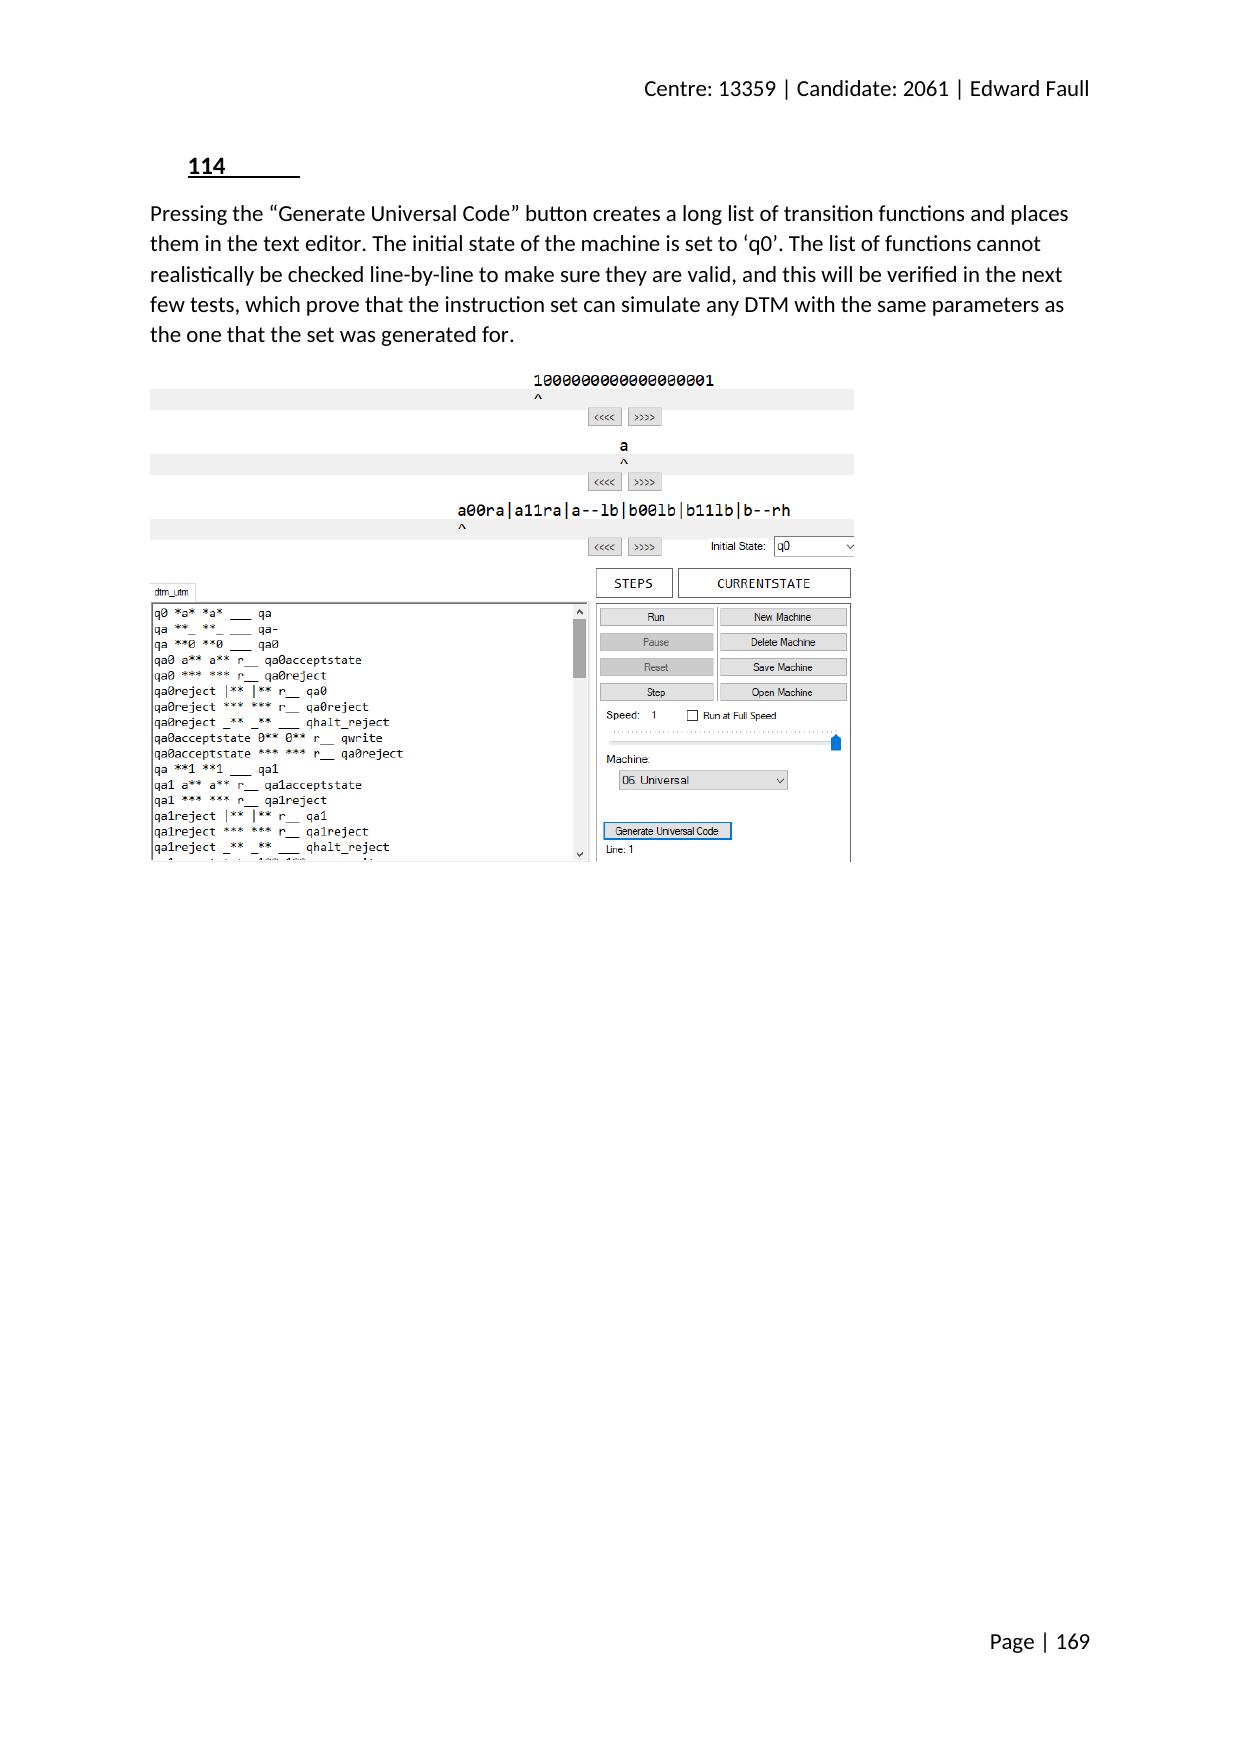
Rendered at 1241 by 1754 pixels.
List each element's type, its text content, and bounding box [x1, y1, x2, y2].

picture [150, 367, 854, 862]
text Pressing the “Generate Universal Code” button creates a long list of transition functions and places them in the text editor. The initial state of the machine is set to ‘q0’. The list of functions cannot realistically be checked line-by-line to make sure they are valid, and this will be verified in the next few tests, which prove that the instruction set can simulate any DTM with the same parameters as the one that the set was generated for. [150, 199, 1090, 348]
